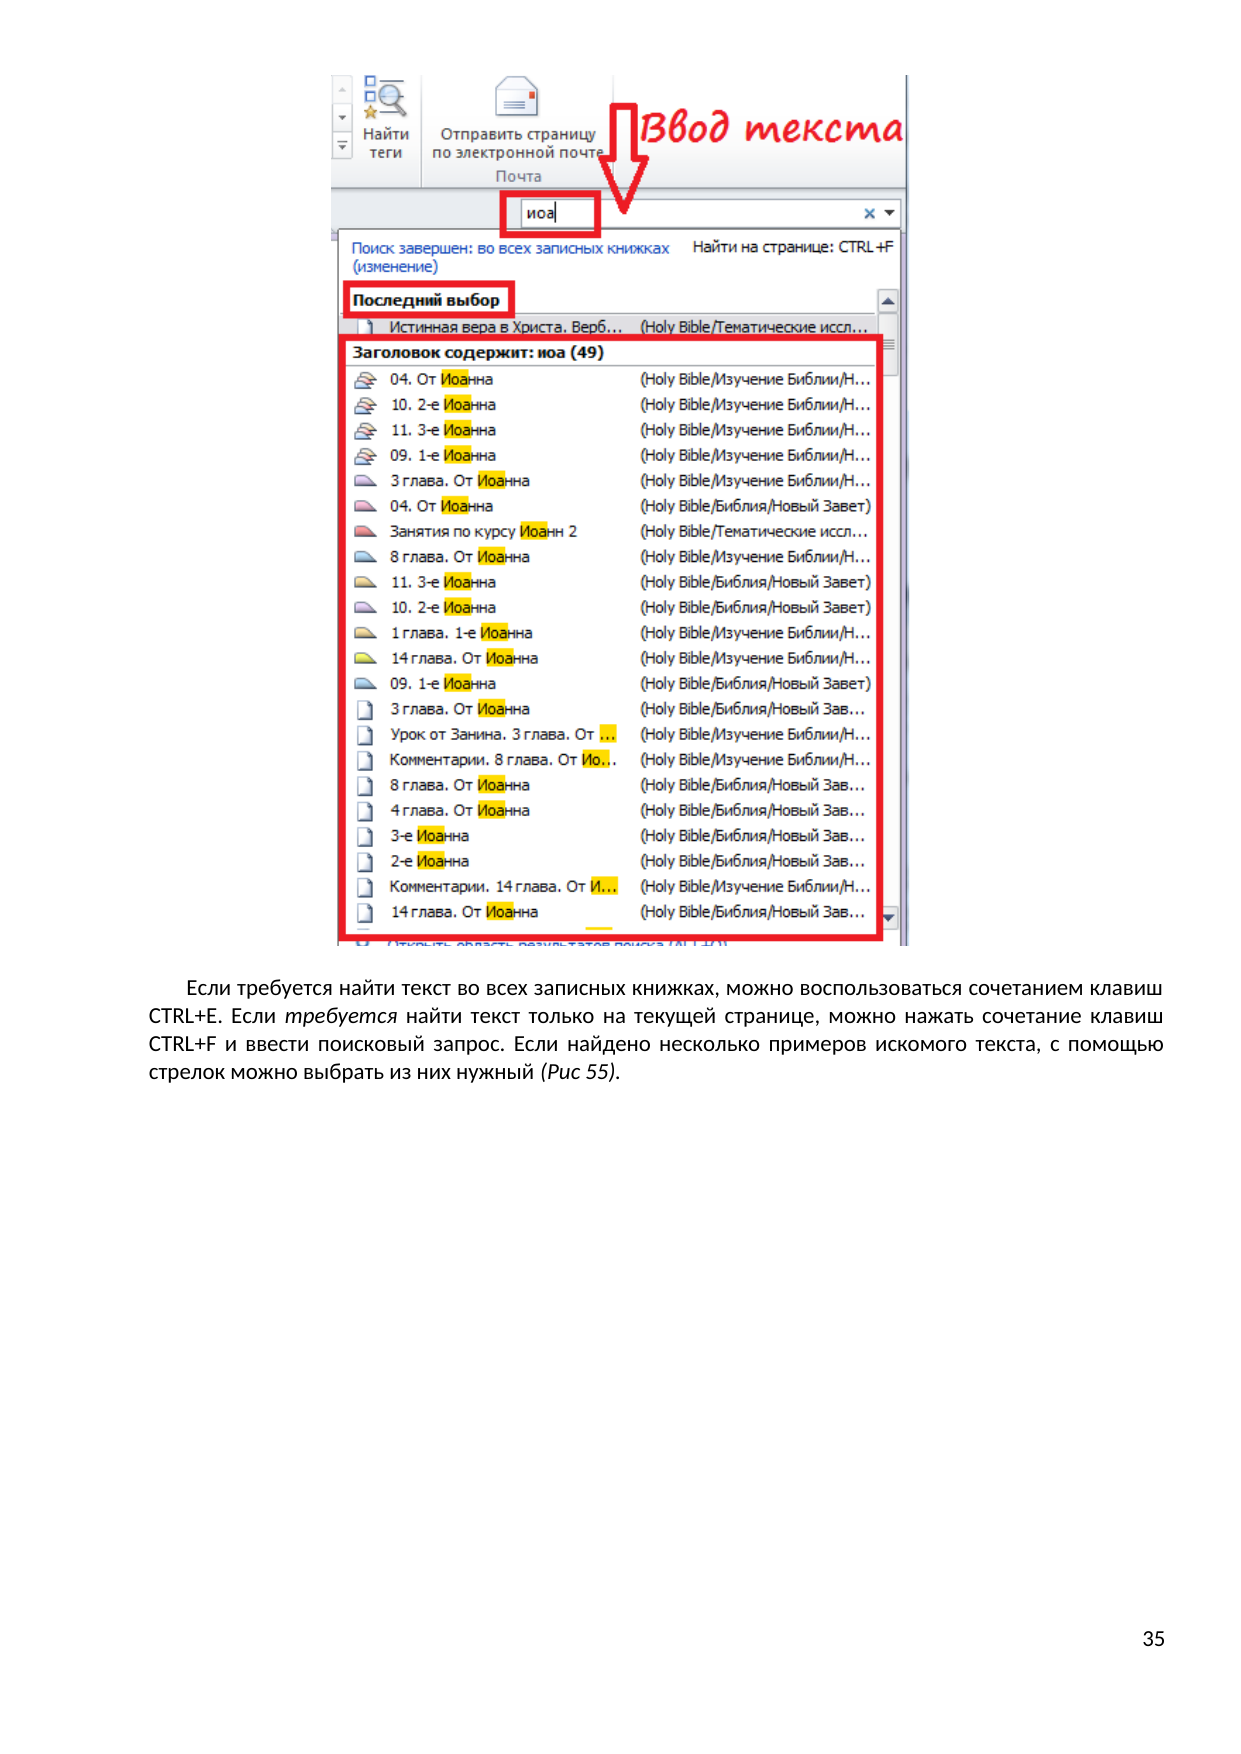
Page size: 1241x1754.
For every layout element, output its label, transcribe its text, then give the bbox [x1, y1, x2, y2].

text Если требуется найти текст во всех записных книжках, можно воспользоваться сочетанием клавиш CTRL+E. Если требуется найти текст только на текущей странице, можно нажать сочетание клавиш CTRL+F и ввести поисковый запрос. Если найдено несколько примеров искомого текста, с помощью стрелок можно выбрать из них нужный (Рис 55). [149, 973, 1165, 1085]
picture [331, 75, 910, 946]
